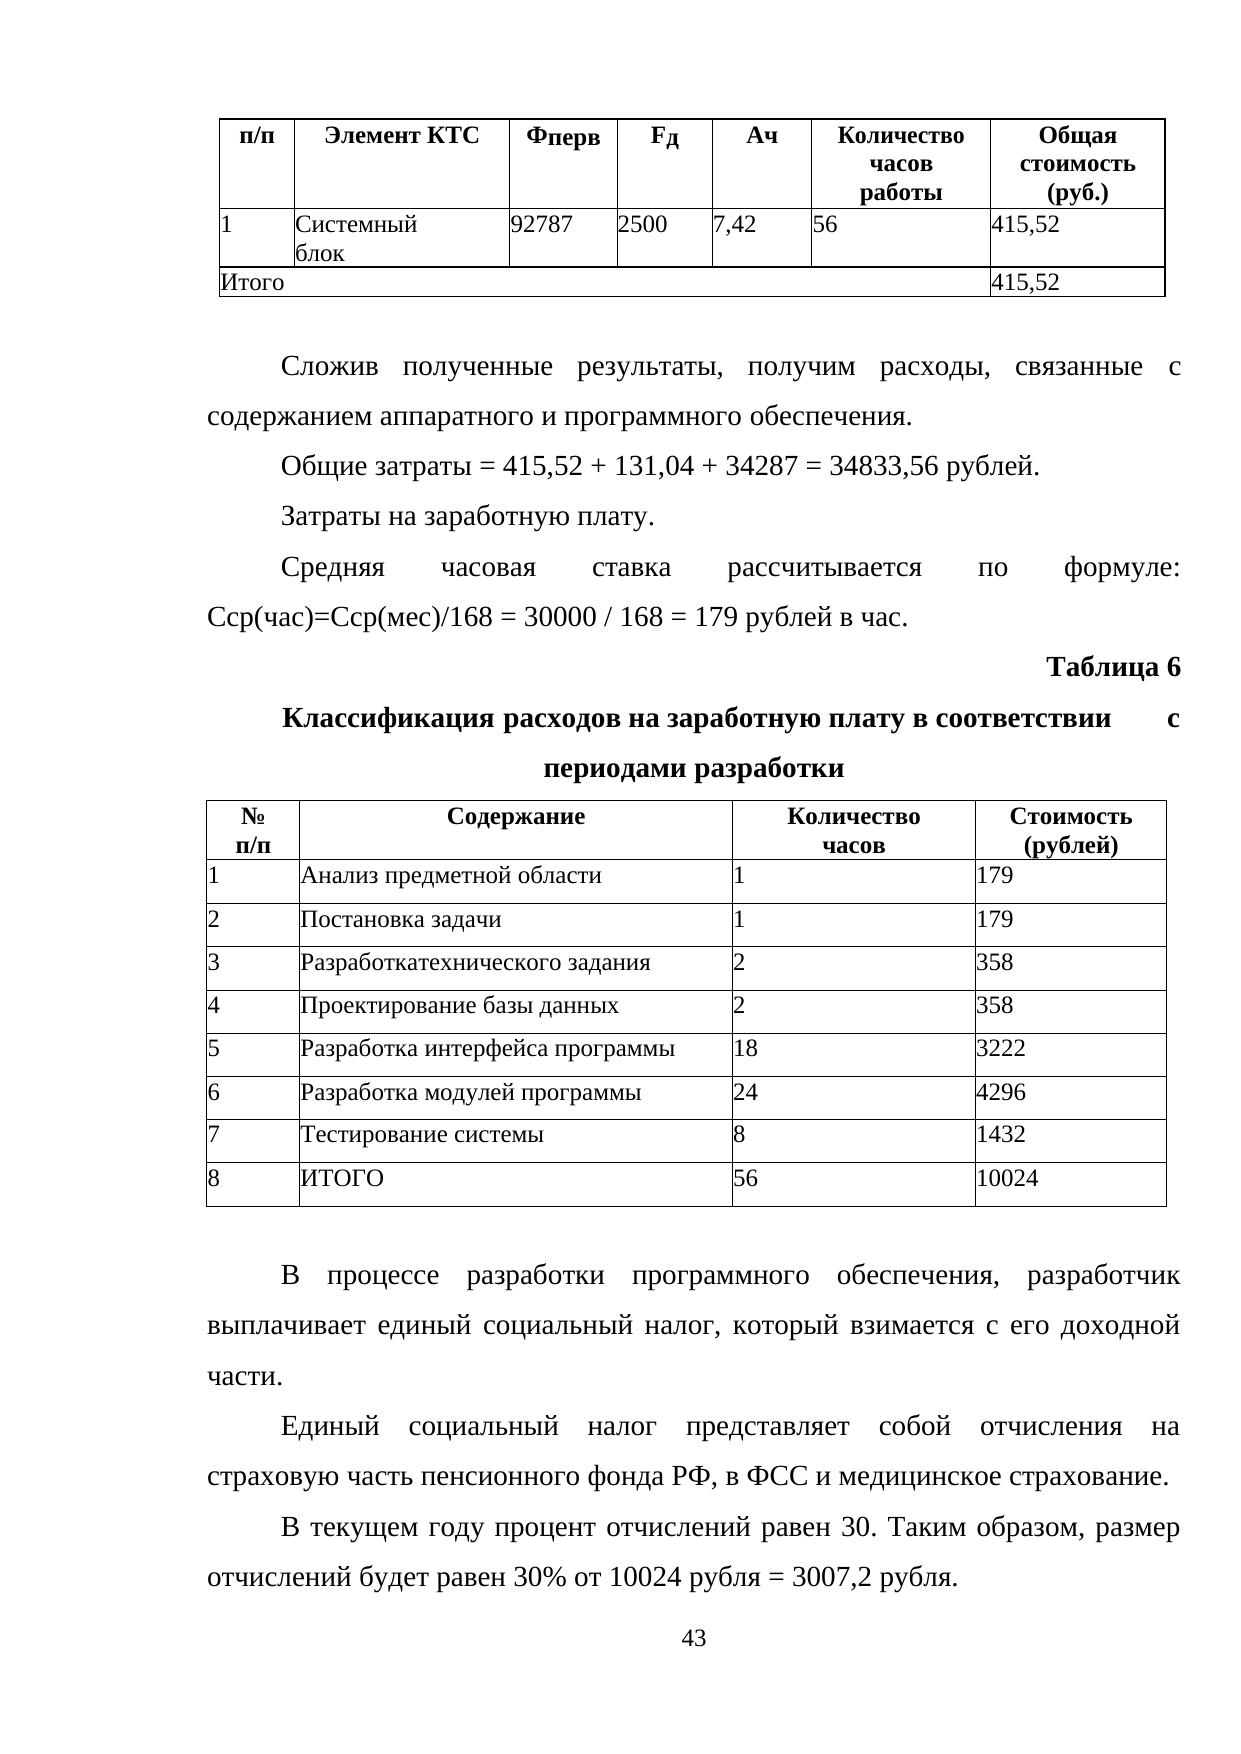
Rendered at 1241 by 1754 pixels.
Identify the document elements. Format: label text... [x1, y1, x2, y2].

table_cell 179 [976, 860, 1166, 903]
table_header Элемент КТС [295, 120, 509, 208]
table_cell 6 [207, 1077, 299, 1118]
table_cell Постановка задачи [300, 904, 732, 946]
table_header Фперв [510, 120, 617, 208]
table_cell 7 [207, 1120, 299, 1162]
table_cell 179 [976, 904, 1166, 946]
table_cell 4 [207, 991, 299, 1032]
table_cell Итого [220, 268, 990, 296]
table_header Ач [713, 120, 811, 208]
table_cell 1 [733, 860, 975, 903]
table_cell 1 [207, 860, 299, 903]
table_cell 2500 [618, 209, 712, 266]
table_cell 2 [733, 947, 975, 989]
text Сложив полученные результаты, получим расходы, связанные с содержанием аппаратного и программного обеспечения. [207, 348, 1181, 431]
table_header Количество часов работы [812, 120, 990, 208]
text В текущем году процент отчислений равен 30. Таким образом, размер отчислений будет равен 30% от 10024 рубля = 3007,2 рубля. [207, 1509, 1181, 1593]
text Общие затраты = 415,52 + 131,04 + 34287 = 34833,56 рублей. [207, 448, 1181, 482]
table_cell 92787 [510, 209, 617, 266]
table_cell 10024 [976, 1163, 1166, 1206]
text Средняя часовая ставка рассчитывается по формуле: Сср(час)=Сср(мес)/168 = 30000 / 168 = 179 рублей в час. [207, 549, 1181, 633]
table_cell 5 [207, 1034, 299, 1076]
table_cell 56 [733, 1163, 975, 1206]
table_cell 358 [976, 991, 1166, 1032]
table_cell 1 [733, 904, 975, 946]
table_header № п/п [207, 801, 299, 859]
table_cell Тестирование системы [300, 1120, 732, 1162]
table_cell 4296 [976, 1077, 1166, 1118]
table_cell 24 [733, 1077, 975, 1118]
table_header Количество часов [733, 801, 975, 859]
table_cell Анализ предметной области [300, 860, 732, 903]
table_cell 18 [733, 1034, 975, 1076]
table_cell 7,42 [713, 209, 811, 266]
table_cell Системный блок [295, 209, 509, 266]
table_cell Разработка модулей программы [300, 1077, 732, 1118]
table_cell 3 [207, 947, 299, 989]
table_cell 3222 [976, 1034, 1166, 1076]
table_cell Проектирование базы данных [300, 991, 732, 1032]
table_cell Разработкатехнического задания [300, 947, 732, 989]
table_cell Разработка интерфейса программы [300, 1034, 732, 1076]
table_cell 56 [812, 209, 990, 266]
table_cell 415,52 [991, 209, 1164, 266]
table_header Fд [618, 120, 712, 208]
table_cell 8 [207, 1163, 299, 1206]
table_cell 1432 [976, 1120, 1166, 1162]
text В процессе разработки программного обеспечения, разработчик выплачивает единый социальный налог, который взимается с его доходной части. [207, 1257, 1181, 1391]
table_header Стоимость (рублей) [976, 801, 1166, 859]
table_header Содержание [300, 801, 732, 859]
table_cell ИТОГО [300, 1163, 732, 1206]
table_cell 2 [733, 991, 975, 1032]
table_cell 1 [220, 209, 294, 266]
table_cell 358 [976, 947, 1166, 989]
text Единый социальный налог представляет собой отчисления на страховую часть пенсионного фонда РФ, в ФСС и медицинское страхование. [207, 1408, 1181, 1492]
text Таблица 6 [207, 649, 1181, 683]
table_header Общая стоимость (руб.) [991, 120, 1164, 208]
text Классификация расходов на заработную плату в соответствии с периодами разработки [207, 700, 1181, 784]
text Затраты на заработную плату. [207, 498, 1181, 532]
table_cell 8 [733, 1120, 975, 1162]
table_cell 2 [207, 904, 299, 946]
table_header п/п [220, 120, 294, 208]
table_cell 415,52 [991, 268, 1164, 296]
